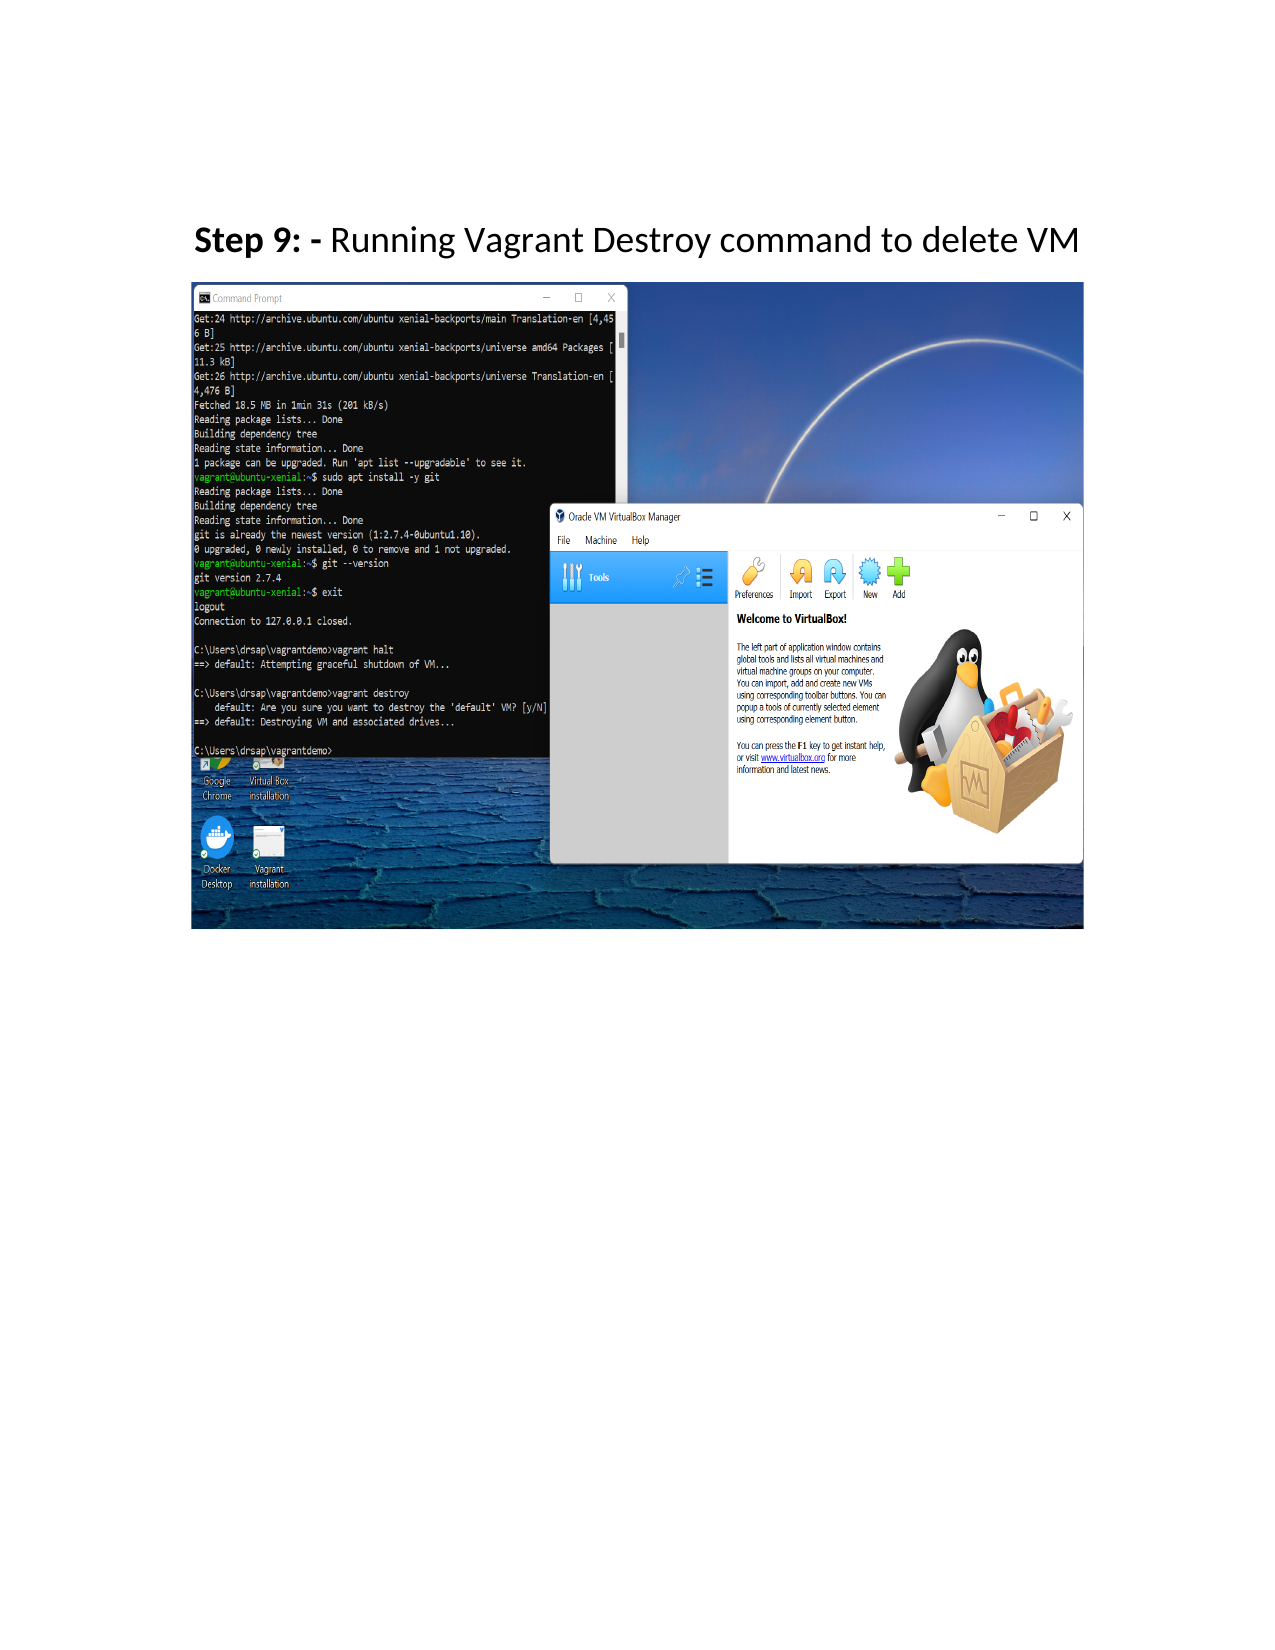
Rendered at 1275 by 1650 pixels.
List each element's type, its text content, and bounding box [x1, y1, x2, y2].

text Step 9: - Running Vagrant Destroy command to delete VM [150, 216, 1125, 262]
